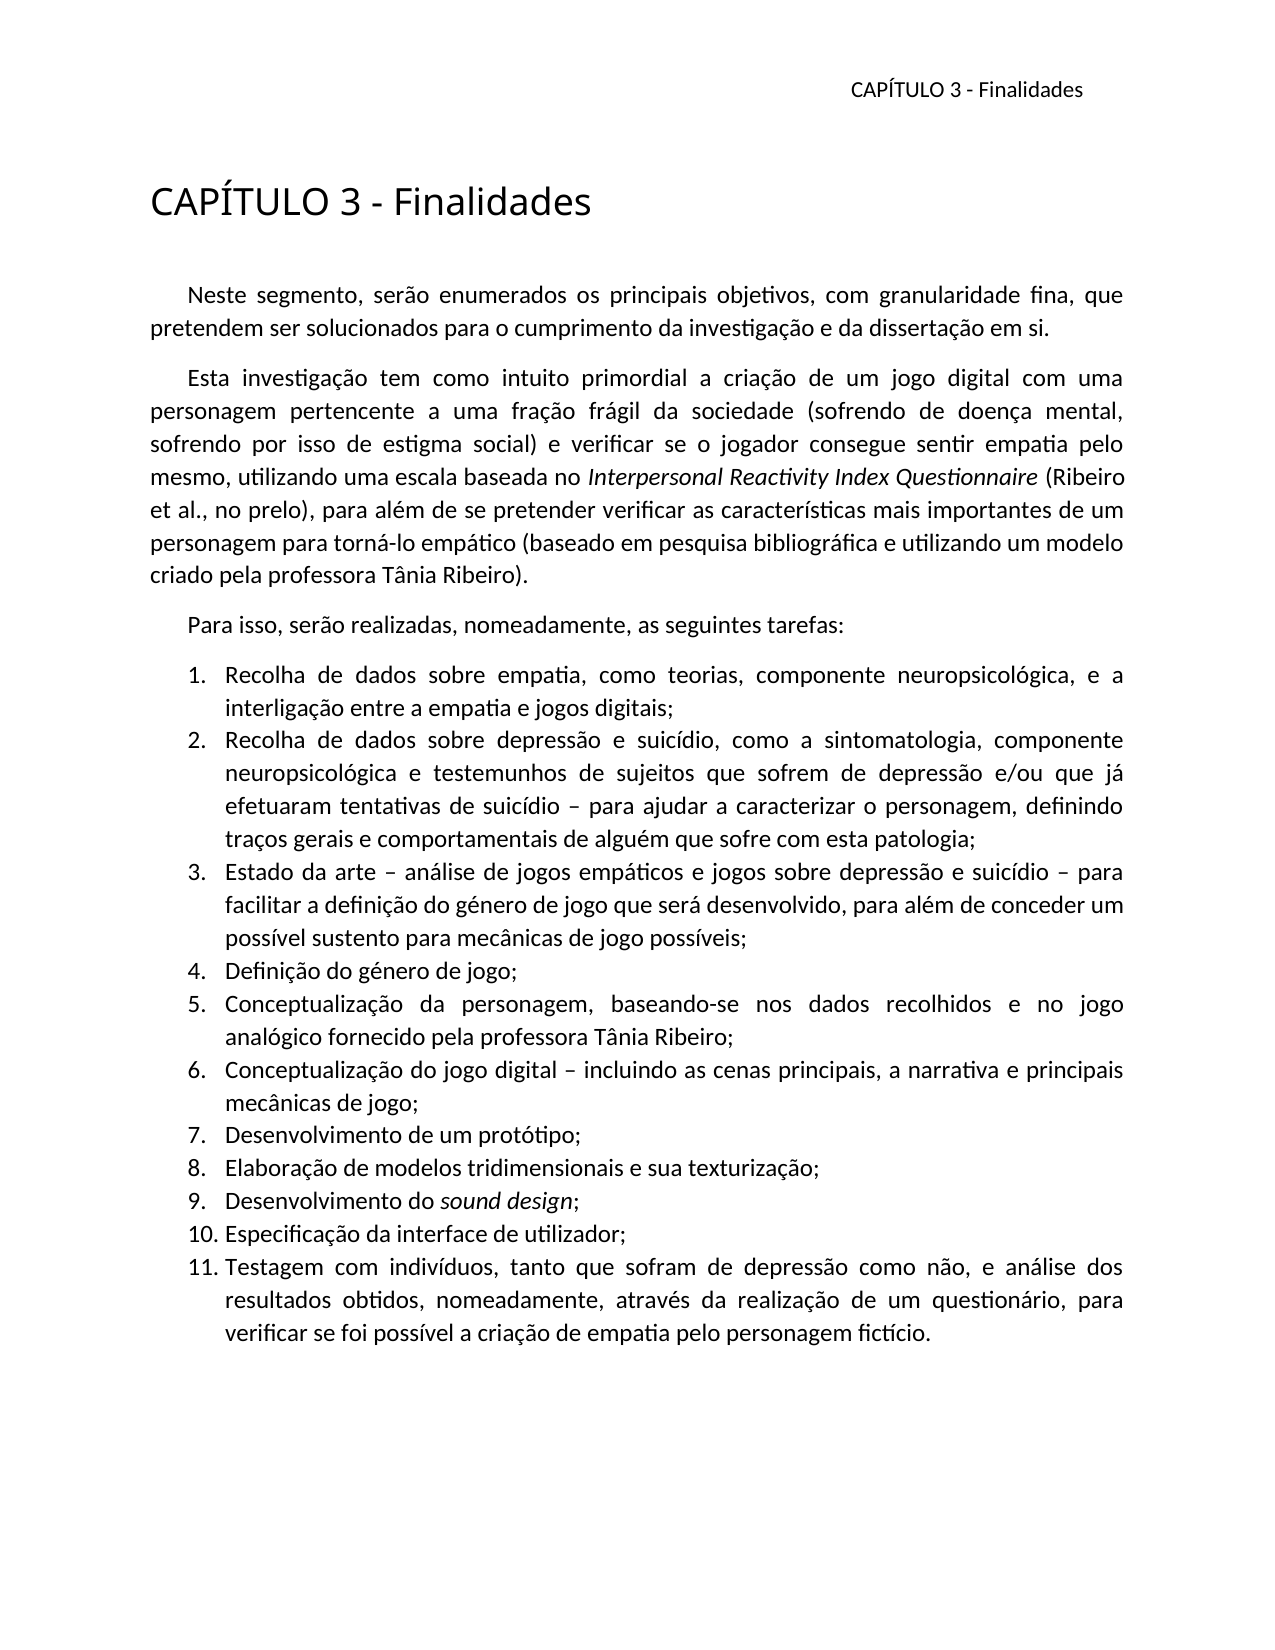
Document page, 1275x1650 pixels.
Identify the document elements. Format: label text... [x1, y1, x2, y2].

list Testagem com indivíduos, tanto que sofram de depressão como não, e análise dos resultados obtidos, nomeadamente, através da realização de um questionário, para verificar se foi possível a criação de empatia pelo personagem fictício. [187, 1251, 1125, 1348]
list Recolha de dados sobre depressão e suicídio, como a sintomatologia, componente neuropsicológica e testemunhos de sujeitos que sofrem de depressão e/ou que já efetuaram tentativas de suicídio – para ajudar a caracterizar o personagem, definindo traços gerais e comportamentais de alguém que sofre com esta patologia; [187, 725, 1125, 854]
text Neste segmento, serão enumerados os principais objetivos, com granularidade fina, que pretendem ser solucionados para o cumprimento da investigação e da dissertação em si. [150, 280, 1125, 343]
list Especificação da interface de utilizador; [187, 1218, 1125, 1249]
list Desenvolvimento de um protótipo; [187, 1120, 1125, 1150]
subtitle CAPÍTULO 3 - Finalidades [150, 175, 1125, 226]
text Esta investigação tem como intuito primordial a criação de um jogo digital com uma personagem pertencente a uma fração frágil da sociedade (sofrendo de doença mental, sofrendo por isso de estigma social) e verificar se o jogador consegue sentir empatia pelo mesmo, utilizando uma escala baseada no Interpersonal Reactivity Index Questionnaire , para além de se pretender verificar as características mais importantes de um personagem para torná-lo empático (baseado em pesquisa bibliográfica e utilizando um modelo criado pela professora Tânia Ribeiro). [150, 362, 1125, 590]
list Estado da arte – análise de jogos empáticos e jogos sobre depressão e suicídio – para facilitar a definição do género de jogo que será desenvolvido, para além de conceder um possível sustento para mecânicas de jogo possíveis; [187, 856, 1125, 953]
list Conceptualização da personagem, baseando-se nos dados recolhidos e no jogo analógico fornecido pela professora Tânia Ribeiro; [187, 988, 1125, 1051]
list Recolha de dados sobre empatia, como teorias, componente neuropsicológica, e a interligação entre a empatia e jogos digitais; [187, 659, 1125, 722]
text Para isso, serão realizadas, nomeadamente, as seguintes tarefas: [150, 609, 1125, 640]
list Desenvolvimento do sound design; [187, 1186, 1125, 1216]
list Elaboração de modelos tridimensionais e sua texturização; [187, 1153, 1125, 1183]
list Conceptualização do jogo digital – incluindo as cenas principais, a narrativa e principais mecânicas de jogo; [187, 1054, 1125, 1117]
list Definição do género de jogo; [187, 955, 1125, 986]
